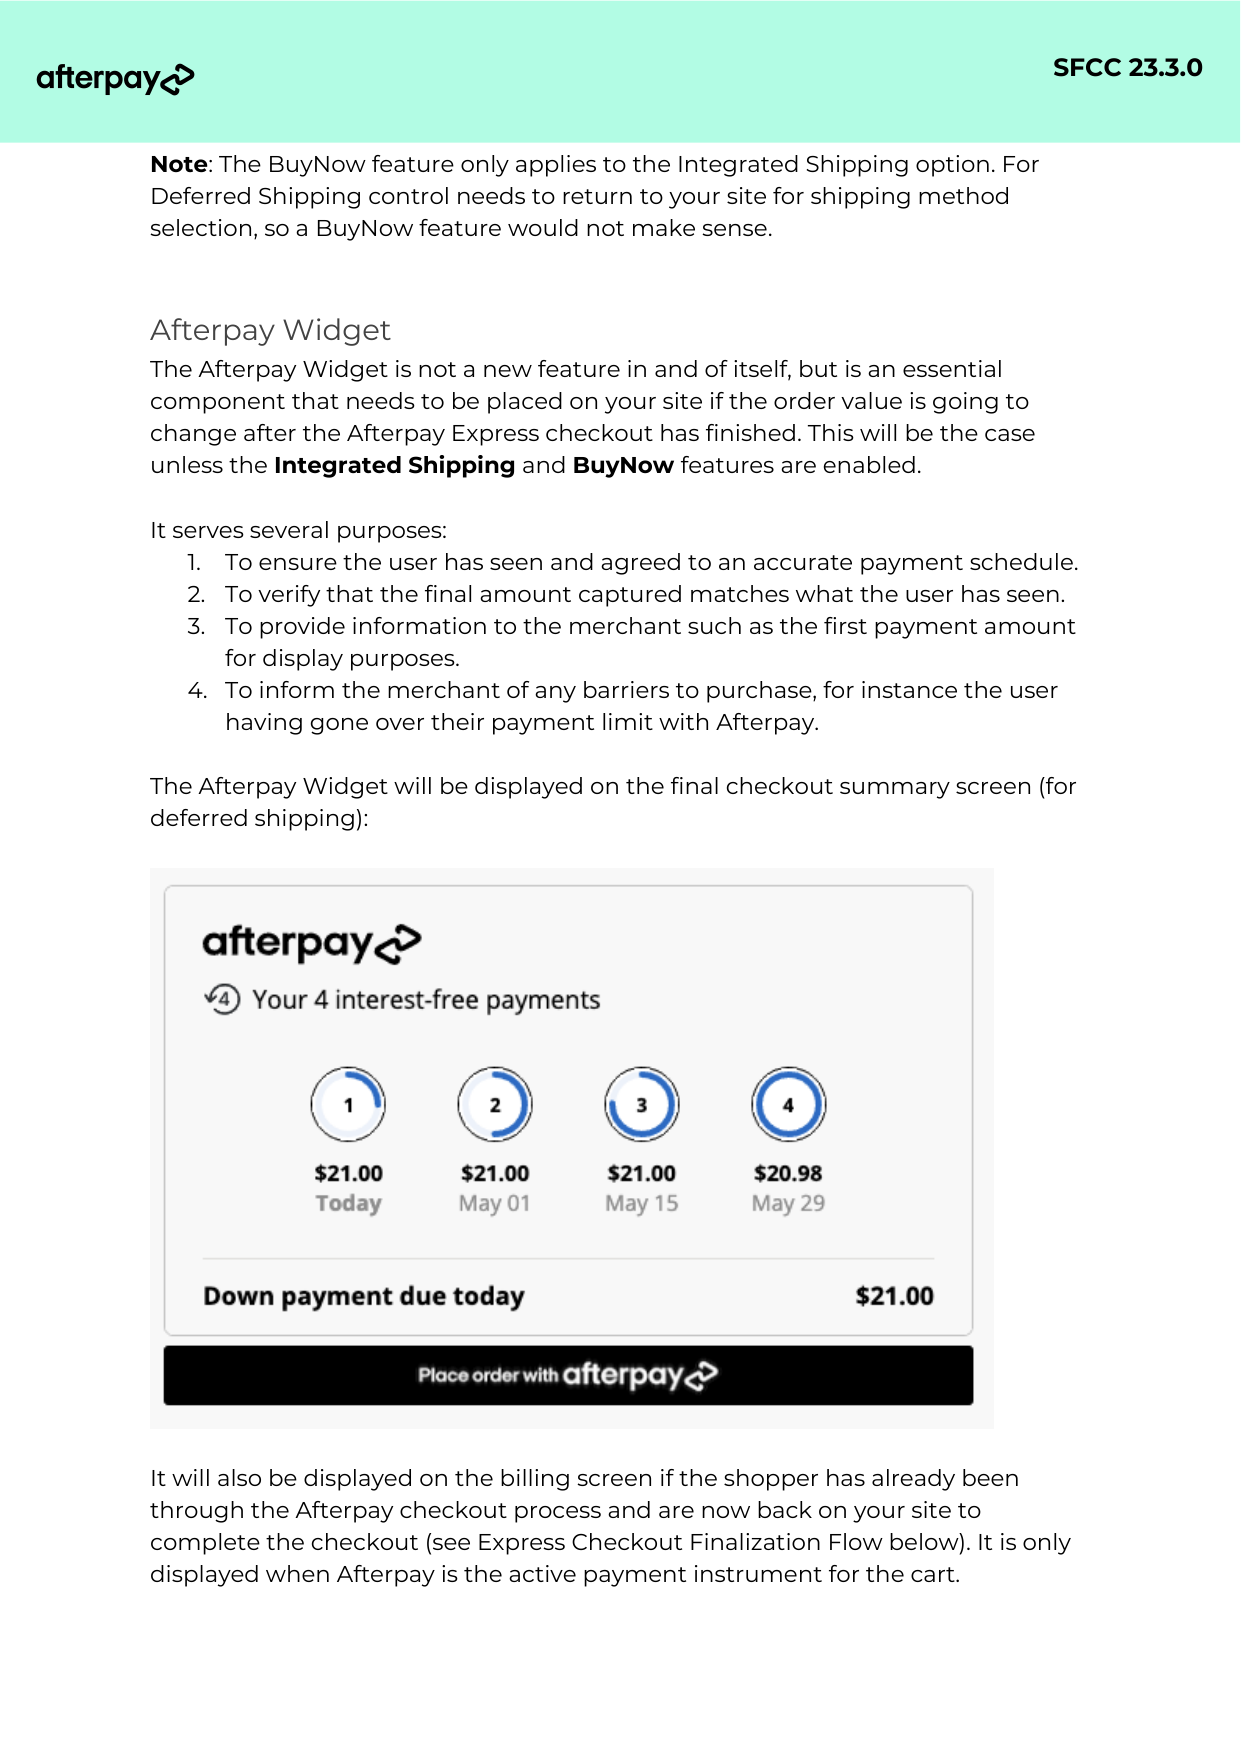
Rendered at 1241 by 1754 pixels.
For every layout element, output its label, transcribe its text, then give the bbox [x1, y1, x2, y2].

list To provide information to the merchant such as the first payment amount for display purposes. [187, 612, 1090, 672]
picture [150, 868, 994, 1429]
text Note: The BuyNow feature only applies to the Integrated Shipping option. For Deferred Shipping control needs to return to your site for shipping method selection, so a BuyNow feature would not make sense. [150, 150, 1090, 242]
list To ensure the user has seen and agreed to an accurate payment schedule. [187, 548, 1090, 576]
text The Afterpay Widget is not a new feature in and of itself, but is an essential component that needs to be placed on your site if the order value is going to change after the Afterpay Express checkout has finished. This will be the case unless the Integrated Shipping and BuyNow features are enabled. It serves several purposes: [150, 356, 1090, 544]
list To inform the merchant of any barriers to purchase, for instance the user having gone over their payment limit with Afterpay. [187, 676, 1090, 736]
subtitle Afterpay Widget [150, 312, 1090, 347]
text It will also be displayed on the billing screen if the shopper has already been through the Afterpay checkout process and are now back on your site to complete the checkout (see Express Checkout Finalization Flow below). It is only displayed when Afterpay is the active payment instrument for the cart. [150, 1464, 1090, 1588]
text The Afterpay Widget will be displayed on the final checkout summary screen (for deferred shipping): [150, 773, 1090, 833]
list To verify that the final amount captured matches what the user has seen. [187, 580, 1090, 608]
picture [7, 40, 224, 103]
